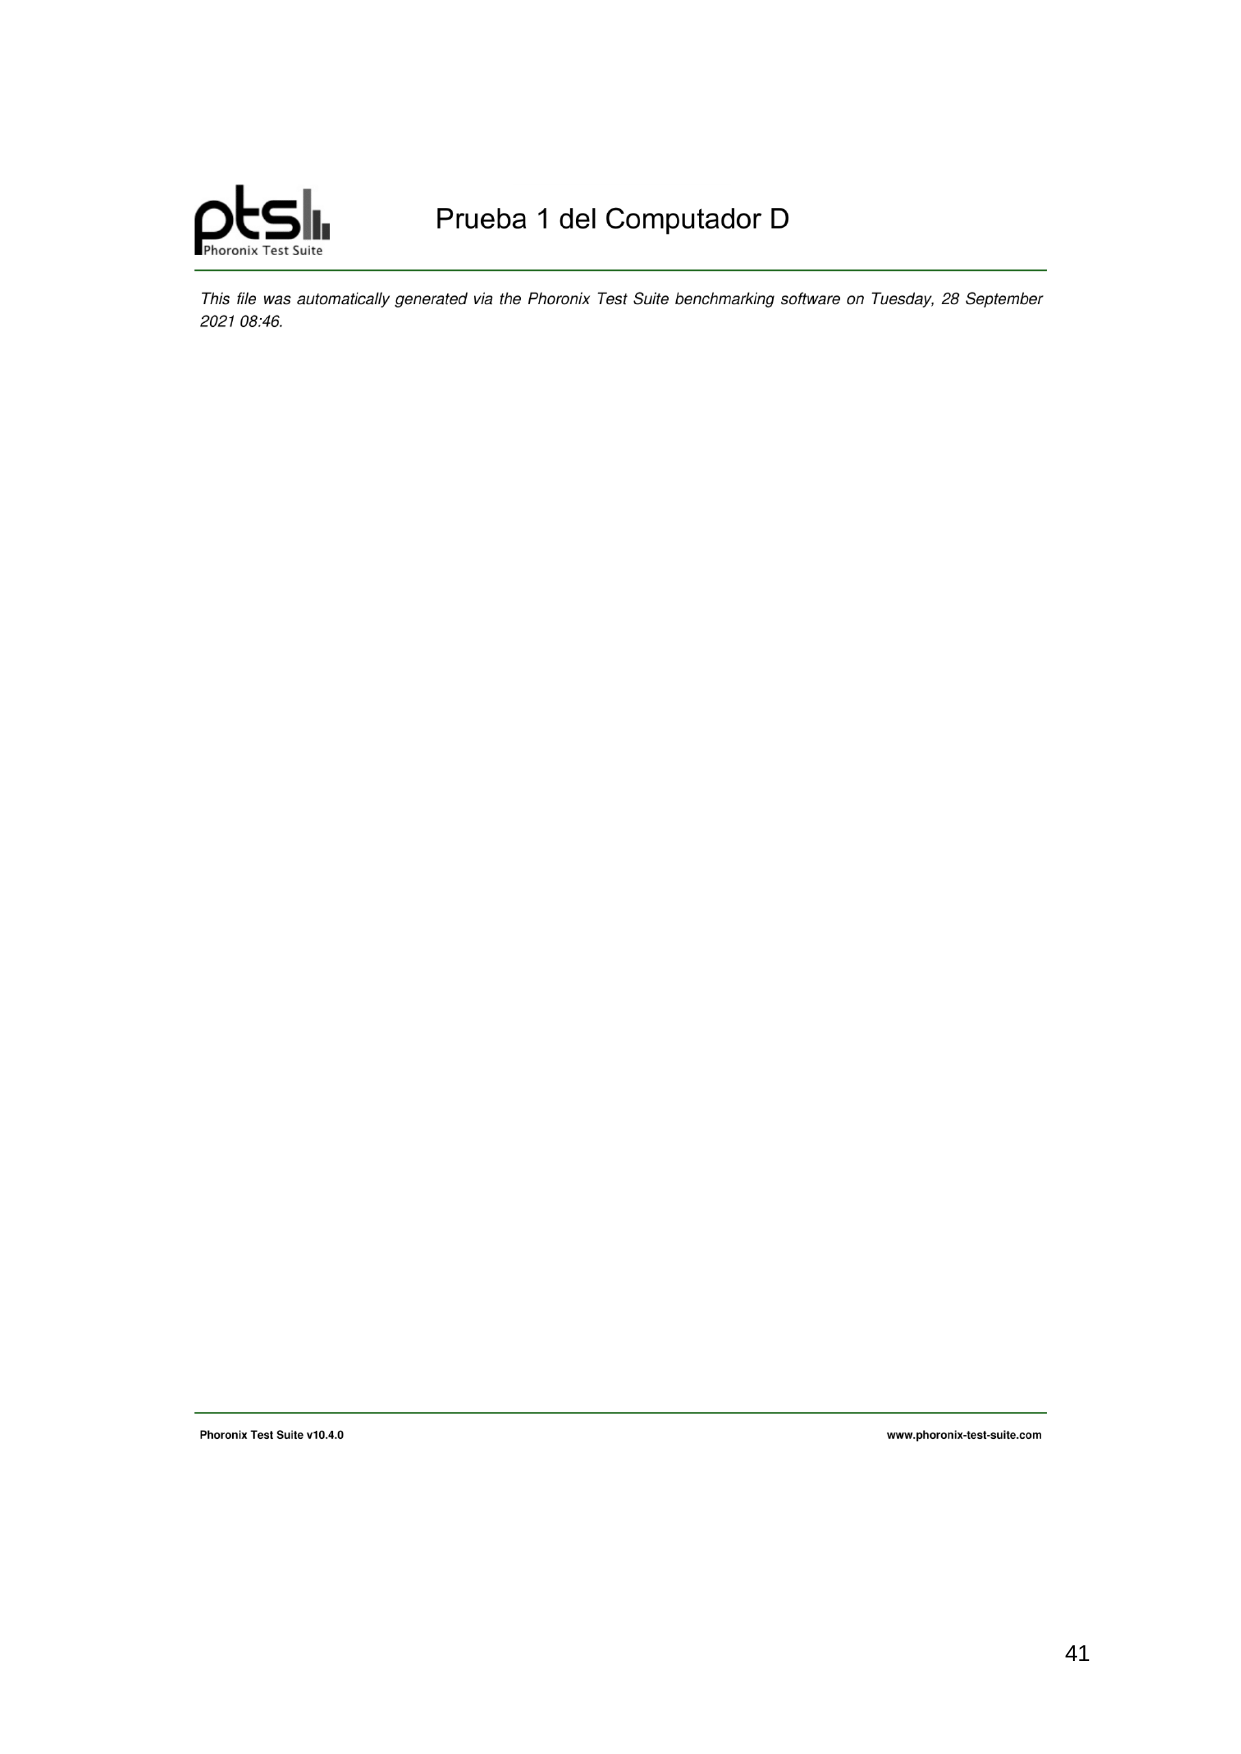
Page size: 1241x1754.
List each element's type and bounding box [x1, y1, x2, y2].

picture [150, 150, 1091, 1480]
